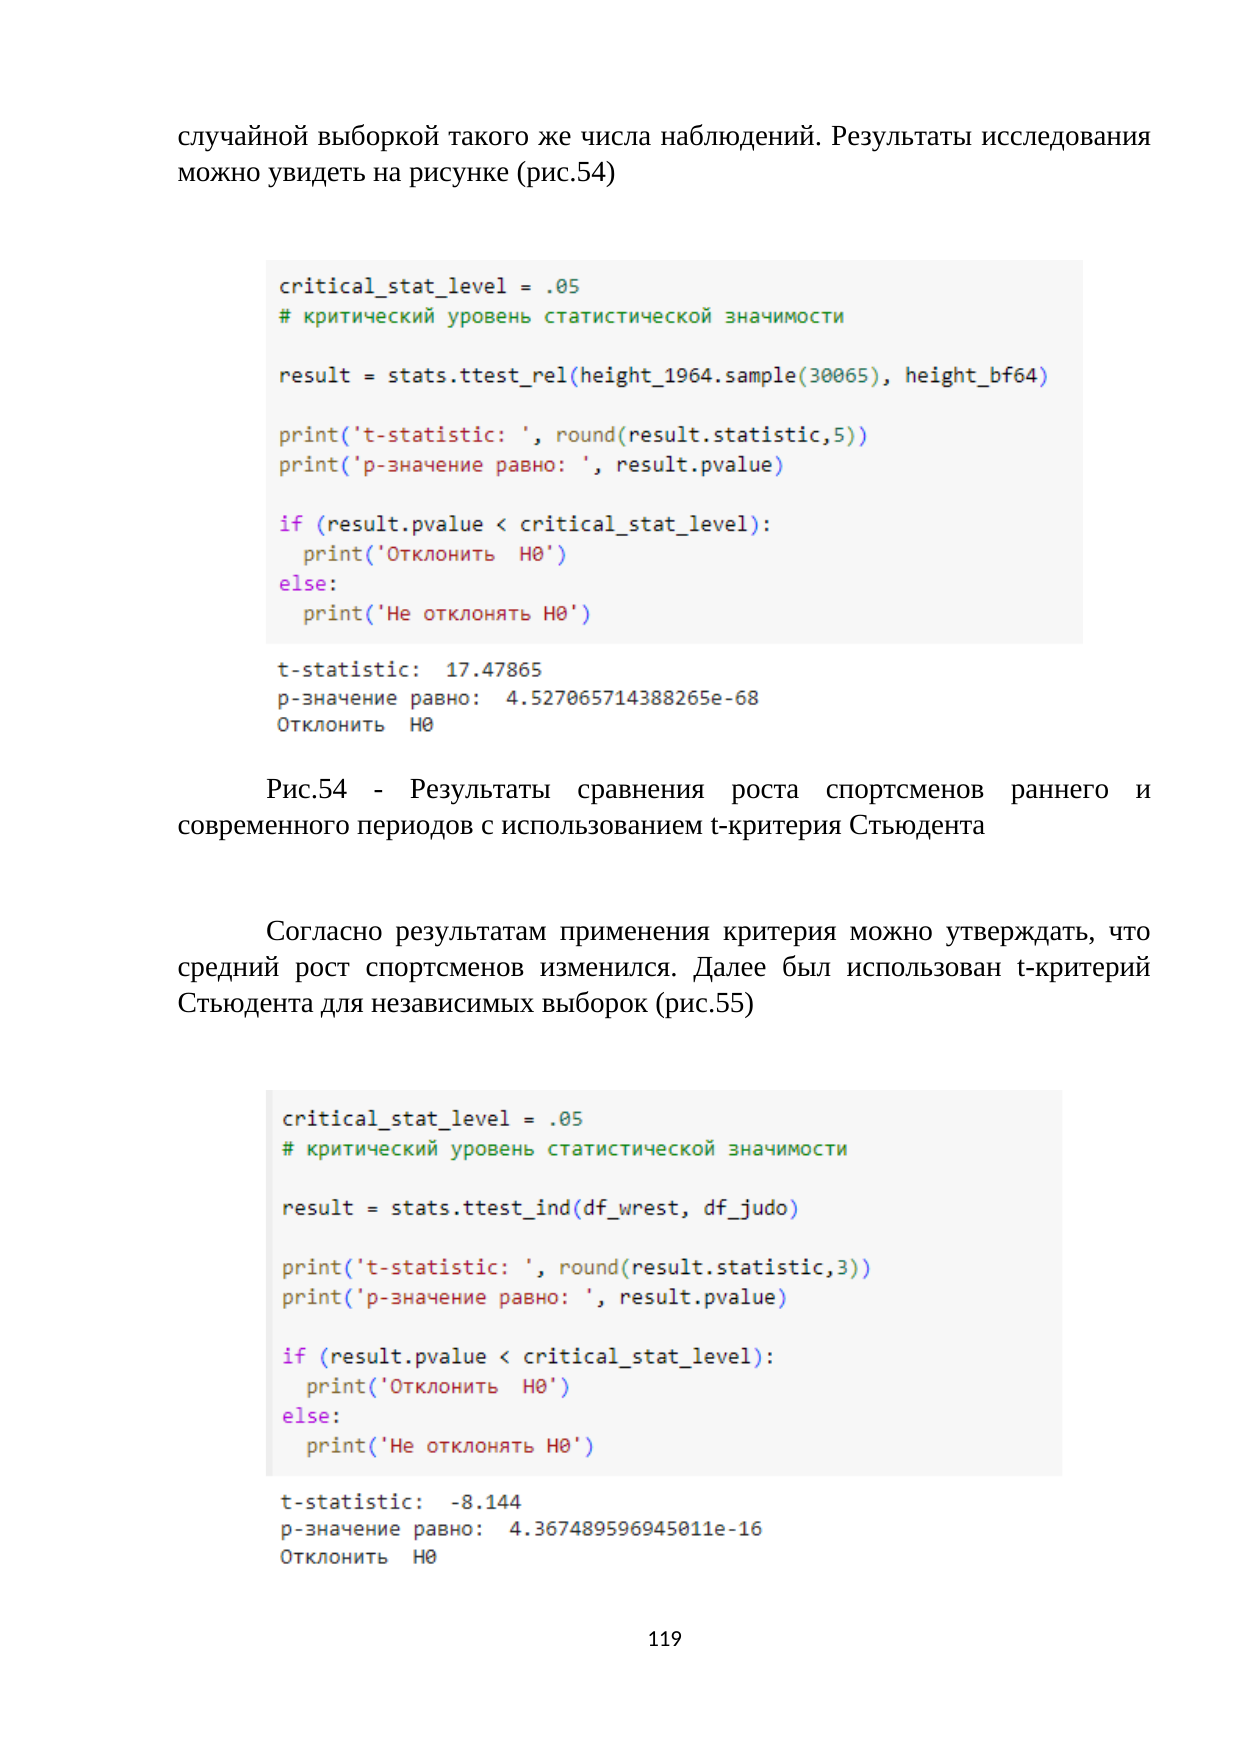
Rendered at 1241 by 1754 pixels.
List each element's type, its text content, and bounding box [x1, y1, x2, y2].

text Рис.54 - Результаты сравнения роста спортсменов раннего и современного периодов с использованием t-критерия Стьюдента [177, 771, 1152, 841]
picture [265, 260, 1083, 752]
text Согласно результатам применения критерия можно утверждать, что средний рост спортсменов изменился. Далее был использован t-критерий Стьюдента для независимых выборок (рис.55) [177, 913, 1152, 1018]
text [177, 118, 1152, 188]
picture [265, 1090, 1063, 1578]
